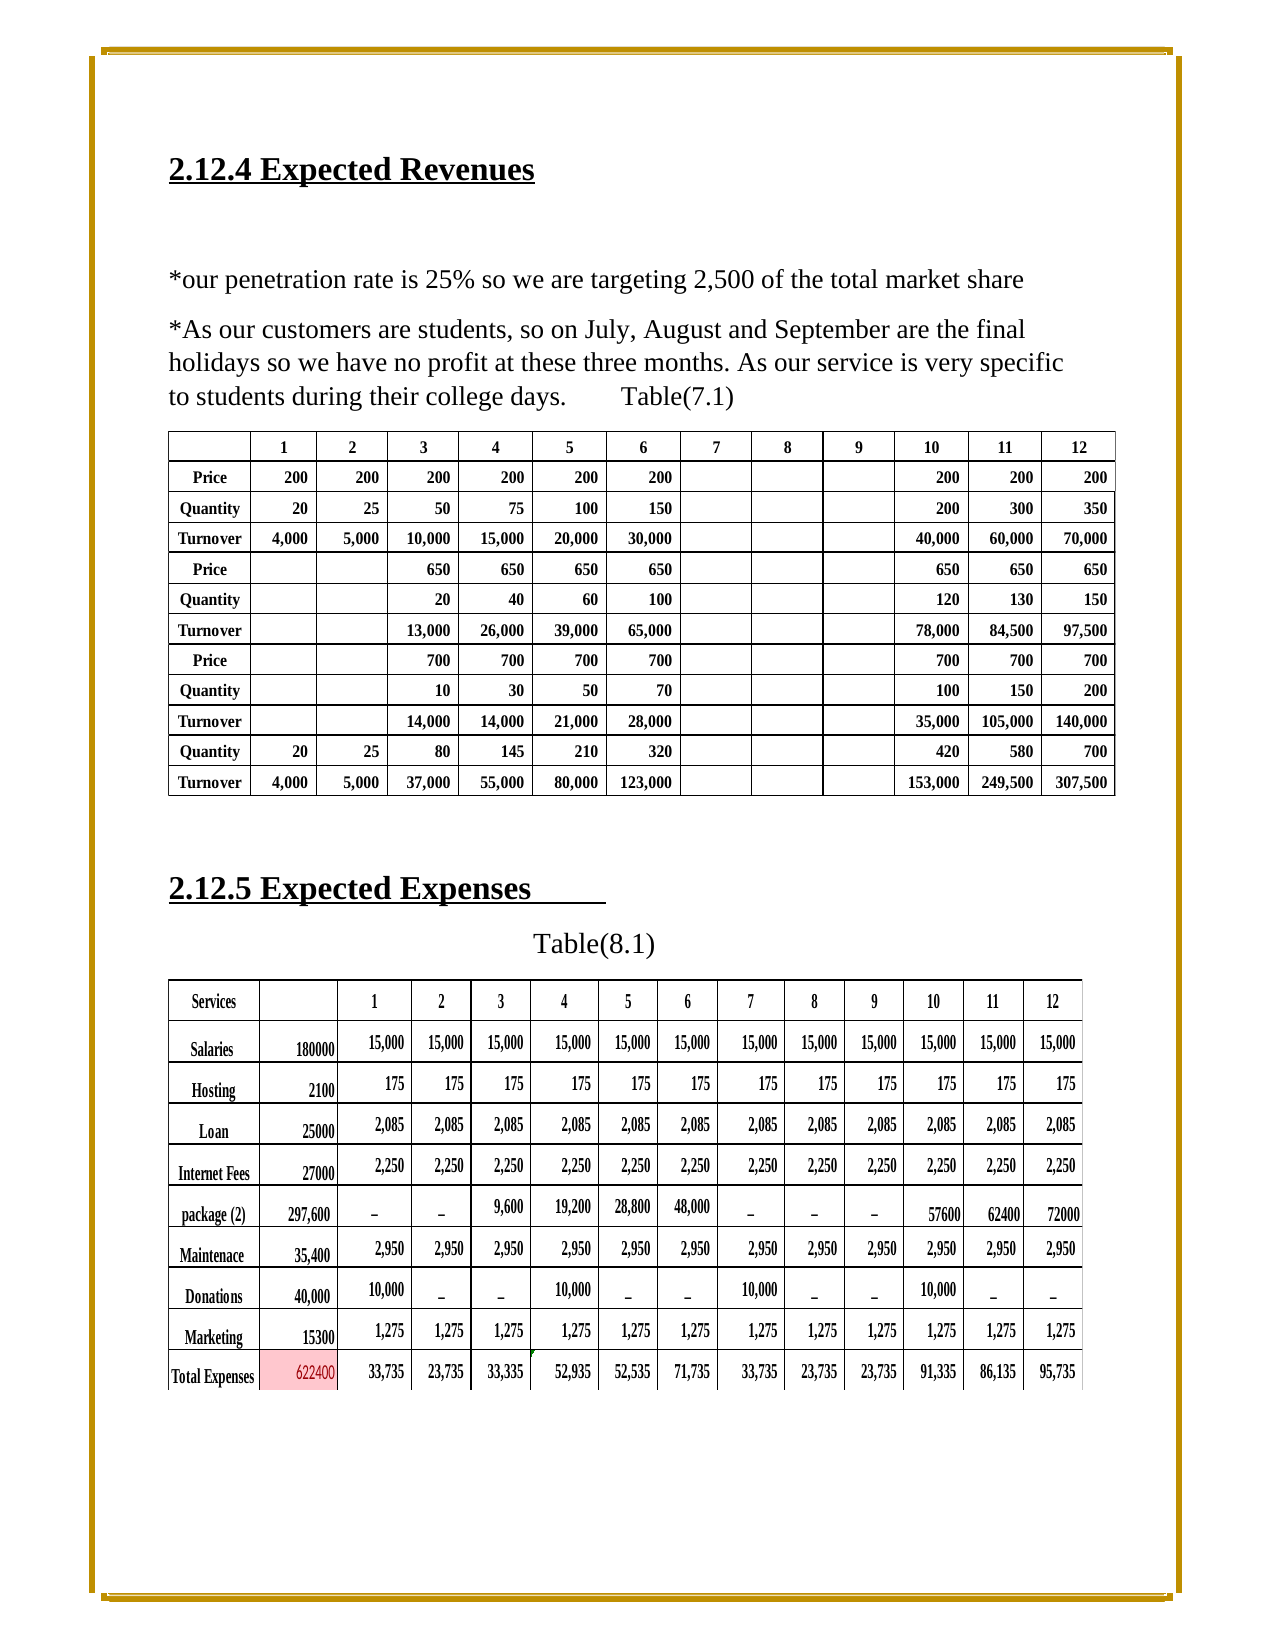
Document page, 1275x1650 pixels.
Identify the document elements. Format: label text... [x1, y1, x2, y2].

text 2.12.4 Expected Revenues [168, 149, 1083, 187]
picture [108, 1592, 1165, 1602]
text Table(8.1) [168, 927, 1083, 960]
text 2.12.5 Expected Expenses [168, 868, 1083, 907]
picture [108, 46, 1165, 55]
text *As our customers are students, so on July, August and September are the final holidays so we have no profit at these three months. As our service is very specific to students during their college days. Table(7.1) [168, 313, 1083, 411]
text *our penetration rate is 25% so we are targeting 2,500 of the total market share [168, 263, 1083, 294]
